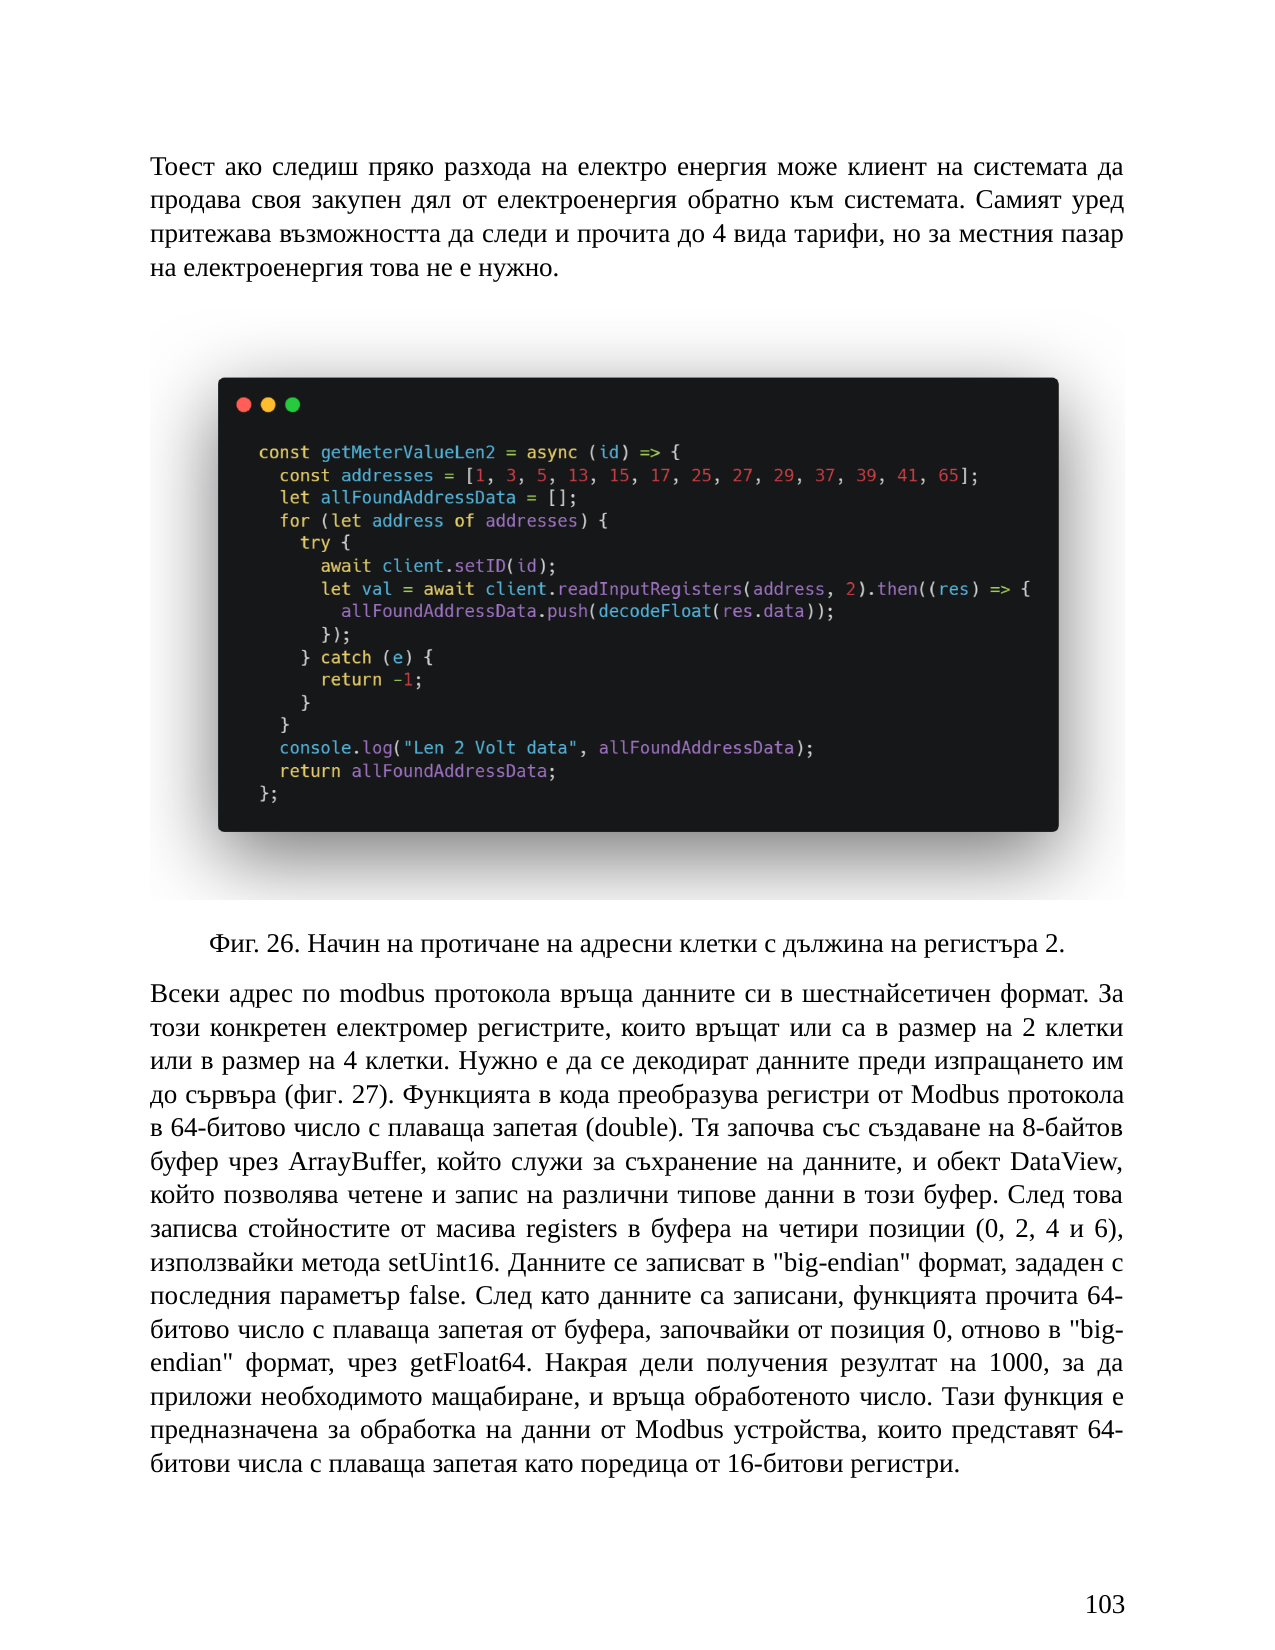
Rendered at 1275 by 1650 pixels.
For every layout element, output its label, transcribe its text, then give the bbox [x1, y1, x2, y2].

text Всеки адрес по modbus протокола връща данните си в шестнайсетичен формат. За този конкретен електромер регистрите, които връщат или са в размер на 2 клетки или в размер на 4 клетки. Нужно е да се декодират данните преди изпращането им до сървъра (фиг. 27). Функцията в кода преобразува регистри от Modbus протокола в 64-битово число с плаваща запетая (double). Тя започва със създаване на 8-байтов буфер чрез ArrayBuffer, който служи за съхранение на данните, и обект DataView, който позволява четене и запис на различни типове данни в този буфер. След това записва стойностите от масива registers в буфера на четири позиции (0, 2, 4 и 6), използвайки метода setUint16. Данните се записват в "big-endian" формат, зададен с последния параметър false. След като данните са записани, функцията прочита 64-битово число с плаваща запетая от буфера, започвайки от позиция 0, отново в "big-endian" формат, чрез getFloat64. Накрая дели получения резултат на 1000, за да приложи необходимото мащабиране, и връща обработеното число. Тази функция е предназначена за обработка на данни от Modbus устройства, които представят 64-битови числа с плаваща запетая като поредица от 16-битови регистри. [150, 977, 1125, 1478]
picture [150, 309, 1125, 900]
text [150, 150, 1125, 282]
text Фиг. 26. Начин на протичане на адресни клетки с дължина на регистъра 2. [150, 927, 1125, 958]
